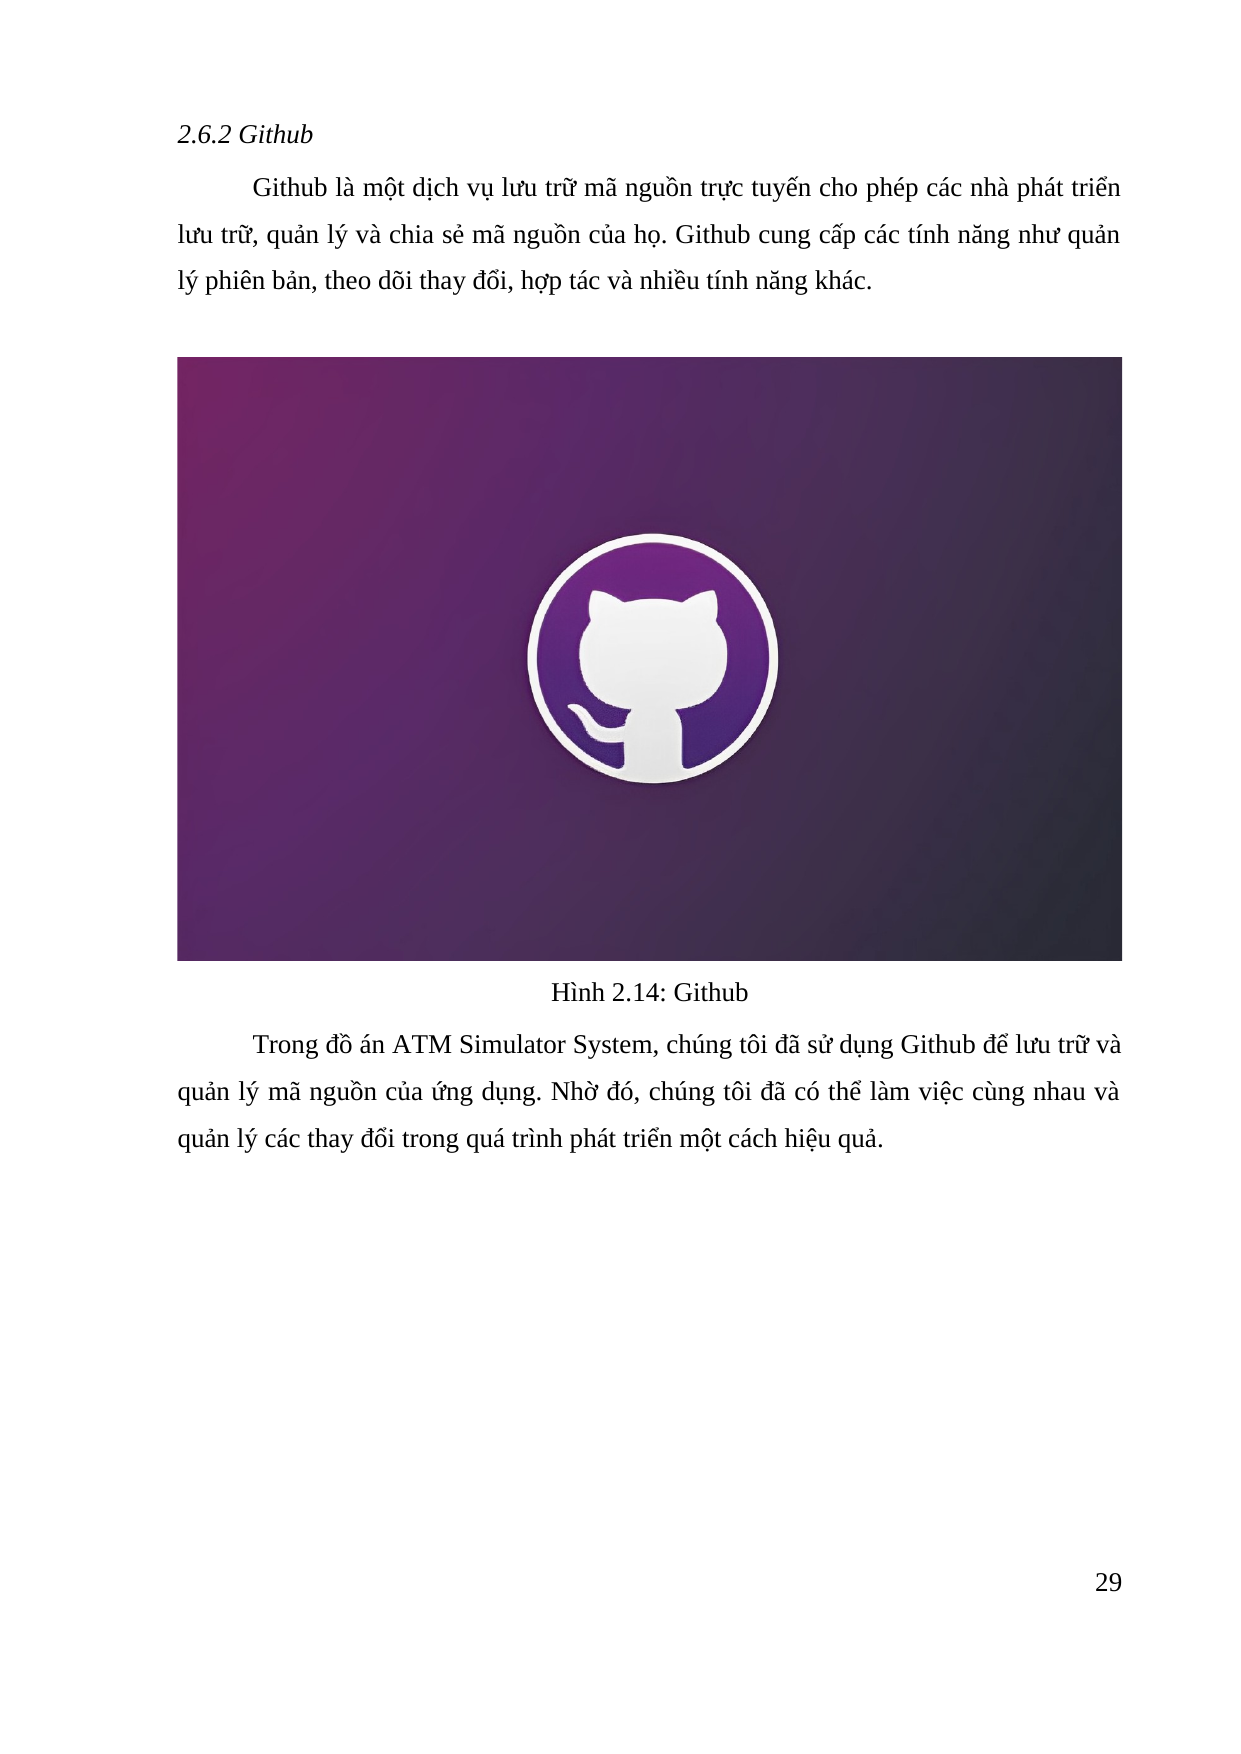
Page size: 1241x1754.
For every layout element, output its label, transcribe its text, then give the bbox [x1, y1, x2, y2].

text Github là một dịch vụ lưu trữ mã nguồn trực tuyến cho phép các nhà phát triển lưu trữ, quản lý và chia sẻ mã nguồn của họ. Github cung cấp các tính năng như quản lý phiên bản, theo dõi thay đổi, hợp tác và nhiều tính năng khác. [177, 171, 1122, 296]
subtitle 2.6.2 Github [177, 118, 1122, 149]
picture [177, 357, 1123, 961]
text Trong đồ án ATM Simulator System, chúng tôi đã sử dụng Github để lưu trữ và quản lý mã nguồn của ứng dụng. Nhờ đó, chúng tôi đã có thể làm việc cùng nhau và quản lý các thay đổi trong quá trình phát triển một cách hiệu quả. [177, 1028, 1122, 1153]
